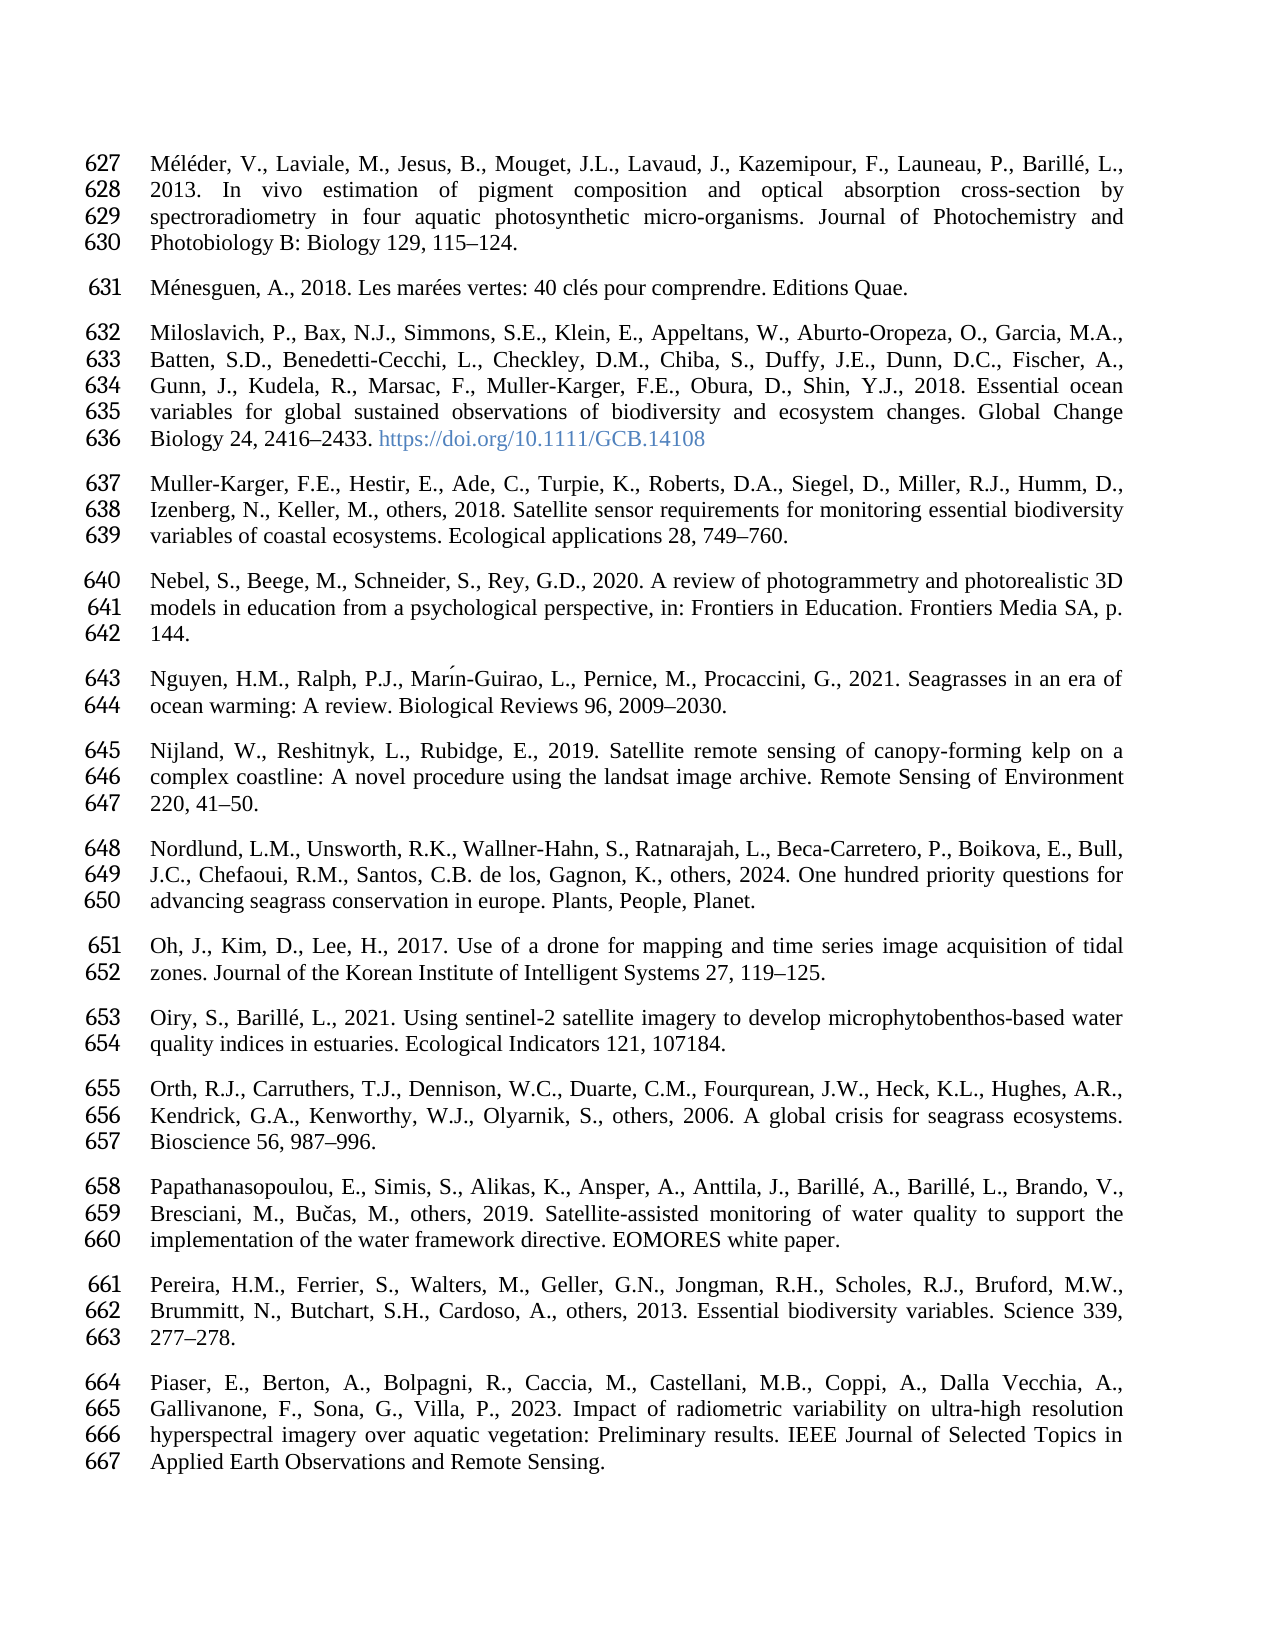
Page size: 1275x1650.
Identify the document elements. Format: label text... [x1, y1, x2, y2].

text Nordlund, L.M., Unsworth, R.K., Wallner-Hahn, S., Ratnarajah, L., Beca-Carretero, P., Boikova, E., Bull, J.C., Chefaoui, R.M., Santos, C.B. de los, Gagnon, K., others, 2024. One hundred priority questions for advancing seagrass conservation in europe. Plants, People, Planet. [150, 835, 1125, 914]
text Ménesguen, A., 2018. Les marées vertes: 40 clés pour comprendre. Editions Quae. [150, 274, 1125, 301]
text Oh, J., Kim, D., Lee, H., 2017. Use of a drone for mapping and time series image acquisition of tidal zones. Journal of the Korean Institute of Intelligent Systems 27, 119–125. [150, 932, 1125, 985]
text Pereira, H.M., Ferrier, S., Walters, M., Geller, G.N., Jongman, R.H., Scholes, R.J., Bruford, M.W., Brummitt, N., Butchart, S.H., Cardoso, A., others, 2013. Essential biodiversity variables. Science 339, 277–278. [150, 1271, 1125, 1350]
text Muller-Karger, F.E., Hestir, E., Ade, C., Turpie, K., Roberts, D.A., Siegel, D., Miller, R.J., Humm, D., Izenberg, N., Keller, M., others, 2018. Satellite sensor requirements for monitoring essential biodiversity variables of coastal ecosystems. Ecological applications 28, 749–760. [150, 470, 1125, 549]
text Oiry, S., Barillé, L., 2021. Using sentinel-2 satellite imagery to develop microphytobenthos-based water quality indices in estuaries. Ecological Indicators 121, 107184. [150, 1004, 1125, 1057]
text Piaser, E., Berton, A., Bolpagni, R., Caccia, M., Castellani, M.B., Coppi, A., Dalla Vecchia, A., Gallivanone, F., Sona, G., Villa, P., 2023. Impact of radiometric variability on ultra-high resolution hyperspectral imagery over aquatic vegetation: Preliminary results. IEEE Journal of Selected Topics in Applied Earth Observations and Remote Sensing. [150, 1369, 1125, 1474]
text Nijland, W., Reshitnyk, L., Rubidge, E., 2019. Satellite remote sensing of canopy-forming kelp on a complex coastline: A novel procedure using the landsat image archive. Remote Sensing of Environment 220, 41–50. [150, 737, 1125, 816]
text Miloslavich, P., Bax, N.J., Simmons, S.E., Klein, E., Appeltans, W., Aburto-Oropeza, O., Garcia, M.A., Batten, S.D., Benedetti-Cecchi, L., Checkley, D.M., Chiba, S., Duffy, J.E., Dunn, D.C., Fischer, A., Gunn, J., Kudela, R., Marsac, F., Muller-Karger, F.E., Obura, D., Shin, Y.J., 2018. Essential ocean variables for global sustained observations of biodiversity and ecosystem changes. Global Change Biology 24, 2416–2433. https://doi.org/10.1111/GCB.14108 [150, 319, 1125, 451]
text Méléder, V., Laviale, M., Jesus, B., Mouget, J.L., Lavaud, J., Kazemipour, F., Launeau, P., Barillé, L., 2013. In vivo estimation of pigment composition and optical absorption cross-section by spectroradiometry in four aquatic photosynthetic micro-organisms. Journal of Photochemistry and Photobiology B: Biology 129, 115–124. [150, 150, 1125, 255]
text Orth, R.J., Carruthers, T.J., Dennison, W.C., Duarte, C.M., Fourqurean, J.W., Heck, K.L., Hughes, A.R., Kendrick, G.A., Kenworthy, W.J., Olyarnik, S., others, 2006. A global crisis for seagrass ecosystems. Bioscience 56, 987–996. [150, 1075, 1125, 1154]
text Nebel, S., Beege, M., Schneider, S., Rey, G.D., 2020. A review of photogrammetry and photorealistic 3D models in education from a psychological perspective, in: Frontiers in Education. Frontiers Media SA, p. 144. [150, 568, 1125, 647]
text Nguyen, H.M., Ralph, P.J., Marı́n-Guirao, L., Pernice, M., Procaccini, G., 2021. Seagrasses in an era of ocean warming: A review. Biological Reviews 96, 2009–2030. [150, 665, 1125, 718]
text Papathanasopoulou, E., Simis, S., Alikas, K., Ansper, A., Anttila, J., Barillé, A., Barillé, L., Brando, V., Bresciani, M., Bučas, M., others, 2019. Satellite-assisted monitoring of water quality to support the implementation of the water framework directive. EOMORES white paper. [150, 1173, 1125, 1252]
